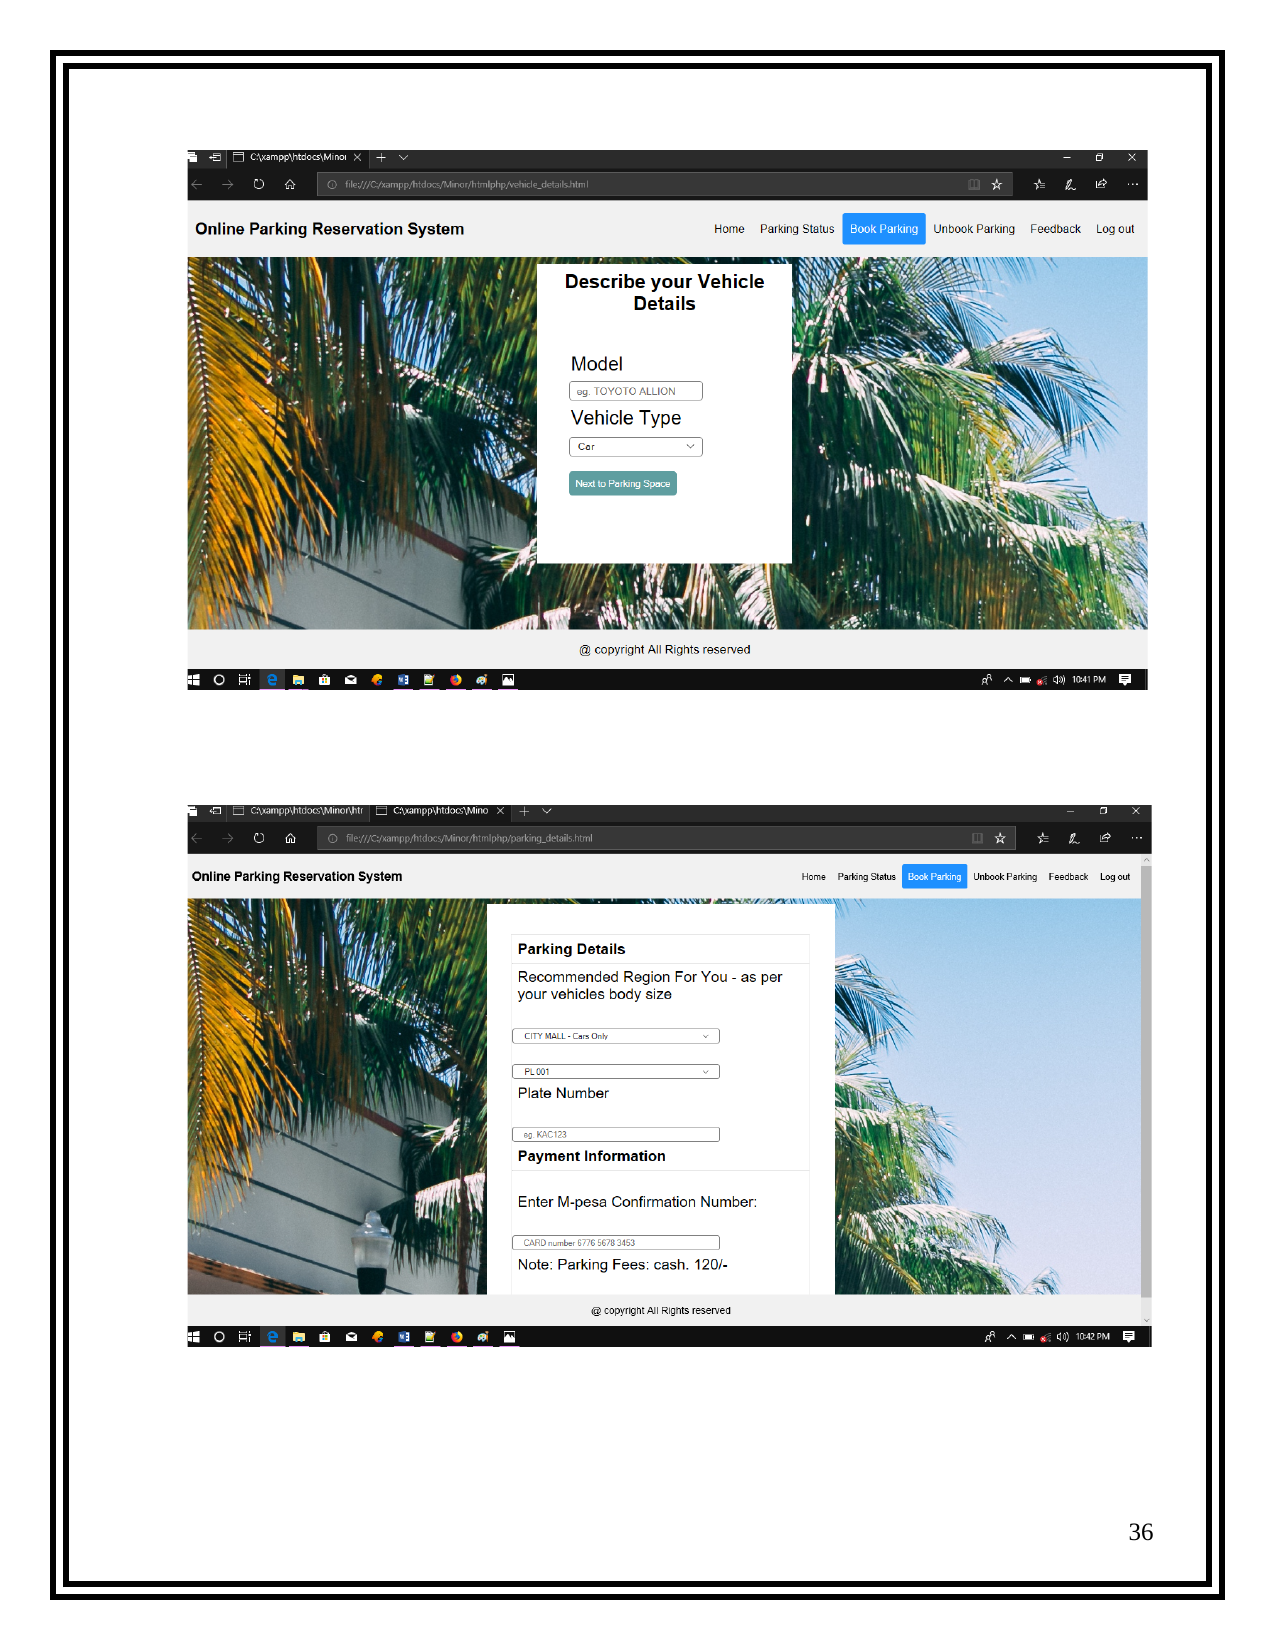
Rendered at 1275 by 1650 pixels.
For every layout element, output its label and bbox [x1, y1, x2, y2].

picture [187, 805, 1152, 1347]
picture [187, 150, 1148, 690]
